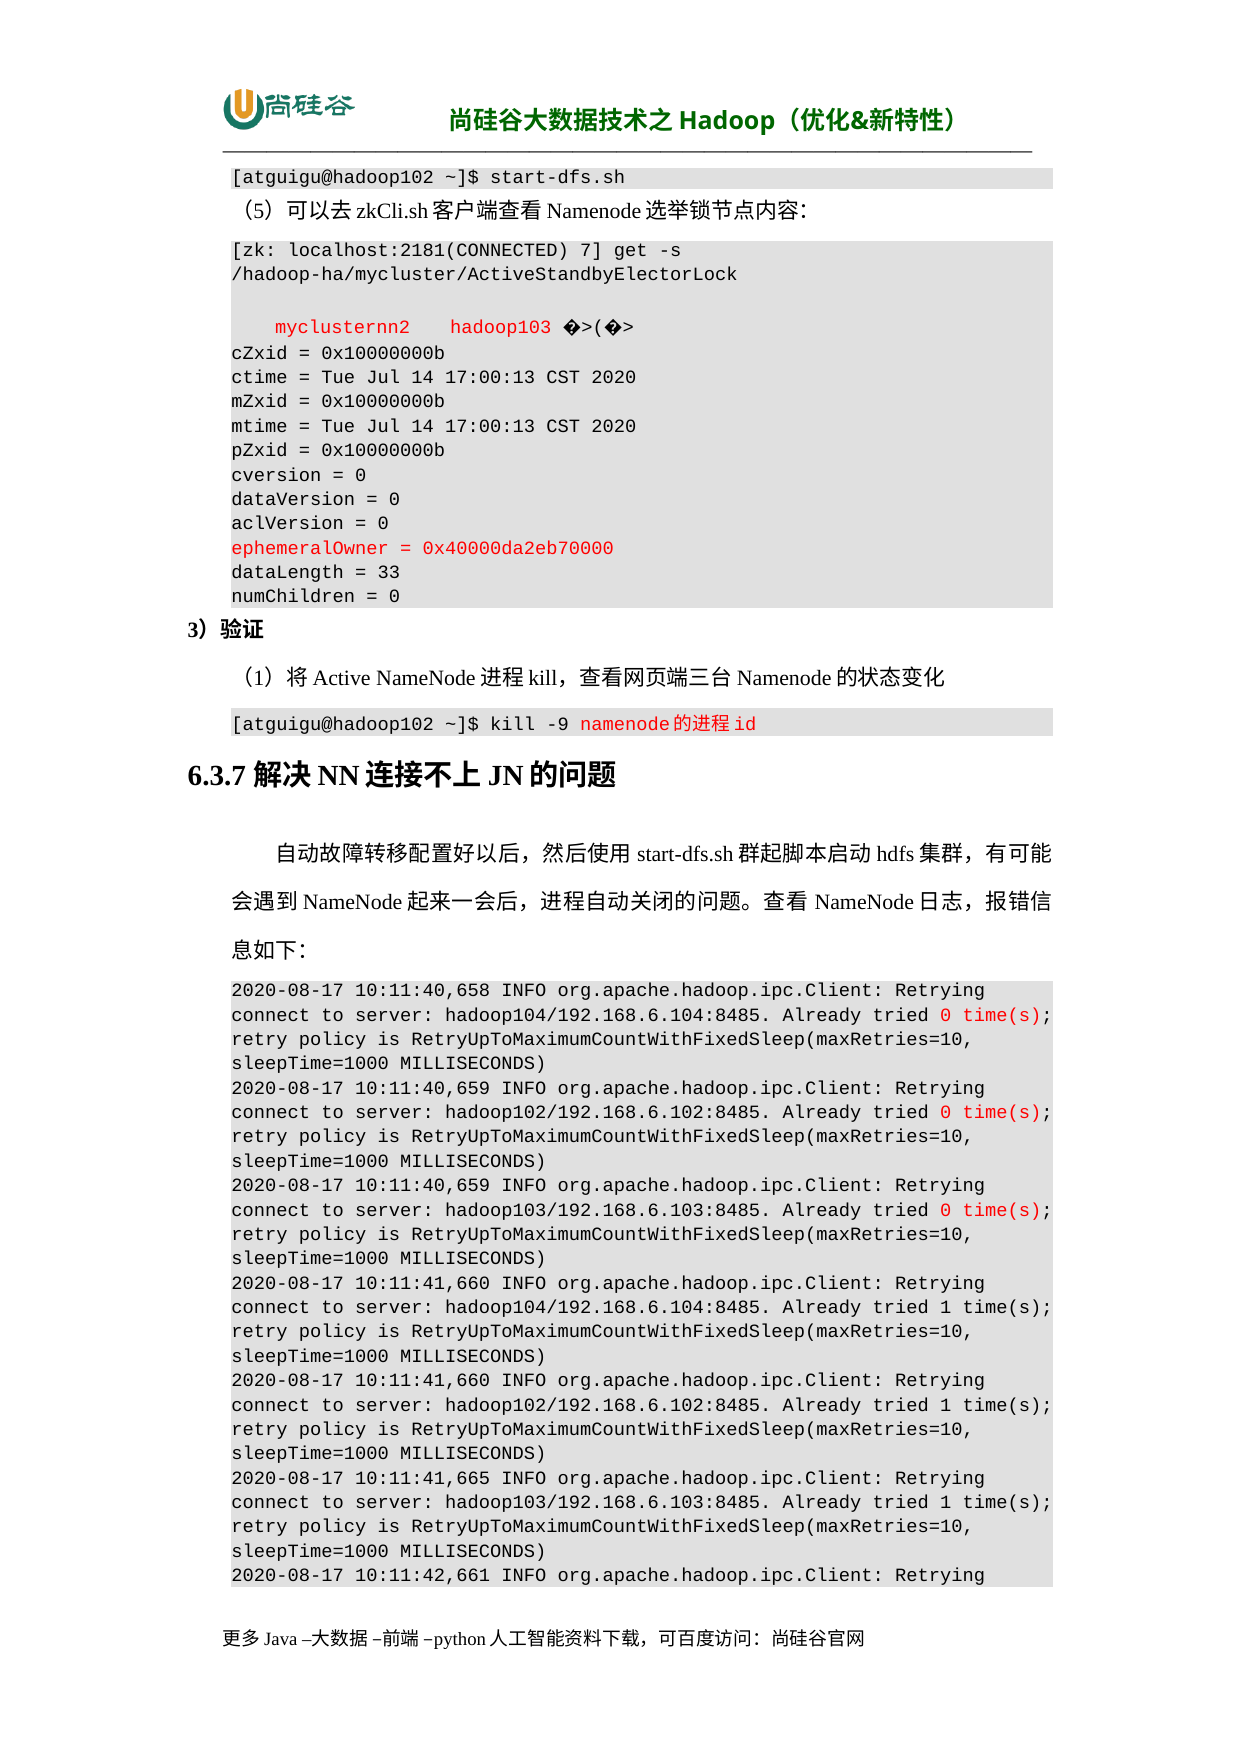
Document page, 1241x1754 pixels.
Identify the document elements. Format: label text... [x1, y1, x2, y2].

text cversion = 0 [231, 465, 1053, 487]
text dataVersion = 0 [231, 490, 1053, 511]
text mZxid = 0x10000000b [231, 392, 1053, 413]
text mtime = Tue Jul 14 17:00:13 CST 2020 [231, 417, 1053, 438]
list （5）可以去zkCli.sh客户端查看Namenode选举锁节点内容： [231, 192, 1053, 225]
text 2020-08-17 10:11:41,665 INFO org.apache.hadoop.ipc.Client: Retrying connect to server: hadoop103/192.168.6.103:8485. Already tried 1 time(s); retry policy is RetryUpToMaximumCountWithFixedSleep(maxRetries=10, sleepTime=1000 MILLISECONDS) [231, 1468, 1053, 1563]
text numChildren = 0 [231, 587, 1053, 608]
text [231, 1566, 1053, 1587]
text 2020-08-17 10:11:41,660 INFO org.apache.hadoop.ipc.Client: Retrying connect to server: hadoop104/192.168.6.104:8485. Already tried 1 time(s); retry policy is RetryUpToMaximumCountWithFixedSleep(maxRetries=10, sleepTime=1000 MILLISECONDS) [231, 1273, 1053, 1368]
text aclVersion = 0 [231, 514, 1053, 535]
text ctime = Tue Jul 14 17:00:13 CST 2020 [231, 368, 1053, 389]
text pZxid = 0x10000000b [231, 441, 1053, 462]
list 3）验证 [187, 612, 1053, 644]
picture [222, 88, 356, 130]
list （1）将Active NameNode进程kill，查看网页端三台Namenode的状态变化 [231, 660, 1053, 692]
text 2020-08-17 10:11:40,659 INFO org.apache.hadoop.ipc.Client: Retrying connect to server: hadoop102/192.168.6.102:8485. Already tried 0 time(s); retry policy is RetryUpToMaximumCountWithFixedSleep(maxRetries=10, sleepTime=1000 MILLISECONDS) [231, 1078, 1053, 1173]
list 自动故障转移配置好以后，然后使用start-dfs.sh群起脚本启动hdfs集群，有可能会遇到NameNode起来一会后，进程自动关闭的问题。查看NameNode日志，报错信息如下： [231, 835, 1053, 965]
text myclusternn2 hadoop103 �>(�> [231, 314, 1053, 339]
text ephemeralOwner = 0x40000da2eb70000 [231, 538, 1053, 560]
subtitle 6.3.7 解决NN连接不上JN的问题 [187, 740, 1053, 805]
text dataLength = 33 [231, 563, 1053, 584]
text [atguigu@hadoop102 ~]$ kill -9 namenode的进程id [231, 708, 1053, 736]
text 2020-08-17 10:11:40,658 INFO org.apache.hadoop.ipc.Client: Retrying connect to server: hadoop104/192.168.6.104:8485. Already tried 0 time(s); retry policy is RetryUpToMaximumCountWithFixedSleep(maxRetries=10, sleepTime=1000 MILLISECONDS) [231, 981, 1053, 1075]
text cZxid = 0x10000000b [231, 343, 1053, 365]
text [zk: localhost:2181(CONNECTED) 7] get -s /hadoop-ha/mycluster/ActiveStandbyElectorLock [231, 241, 1053, 286]
text 2020-08-17 10:11:40,659 INFO org.apache.hadoop.ipc.Client: Retrying connect to server: hadoop103/192.168.6.103:8485. Already tried 0 time(s); retry policy is RetryUpToMaximumCountWithFixedSleep(maxRetries=10, sleepTime=1000 MILLISECONDS) [231, 1176, 1053, 1270]
text [atguigu@hadoop102 ~]$ start-dfs.sh [231, 168, 1053, 189]
text 2020-08-17 10:11:41,660 INFO org.apache.hadoop.ipc.Client: Retrying connect to server: hadoop102/192.168.6.102:8485. Already tried 1 time(s); retry policy is RetryUpToMaximumCountWithFixedSleep(maxRetries=10, sleepTime=1000 MILLISECONDS) [231, 1371, 1053, 1465]
